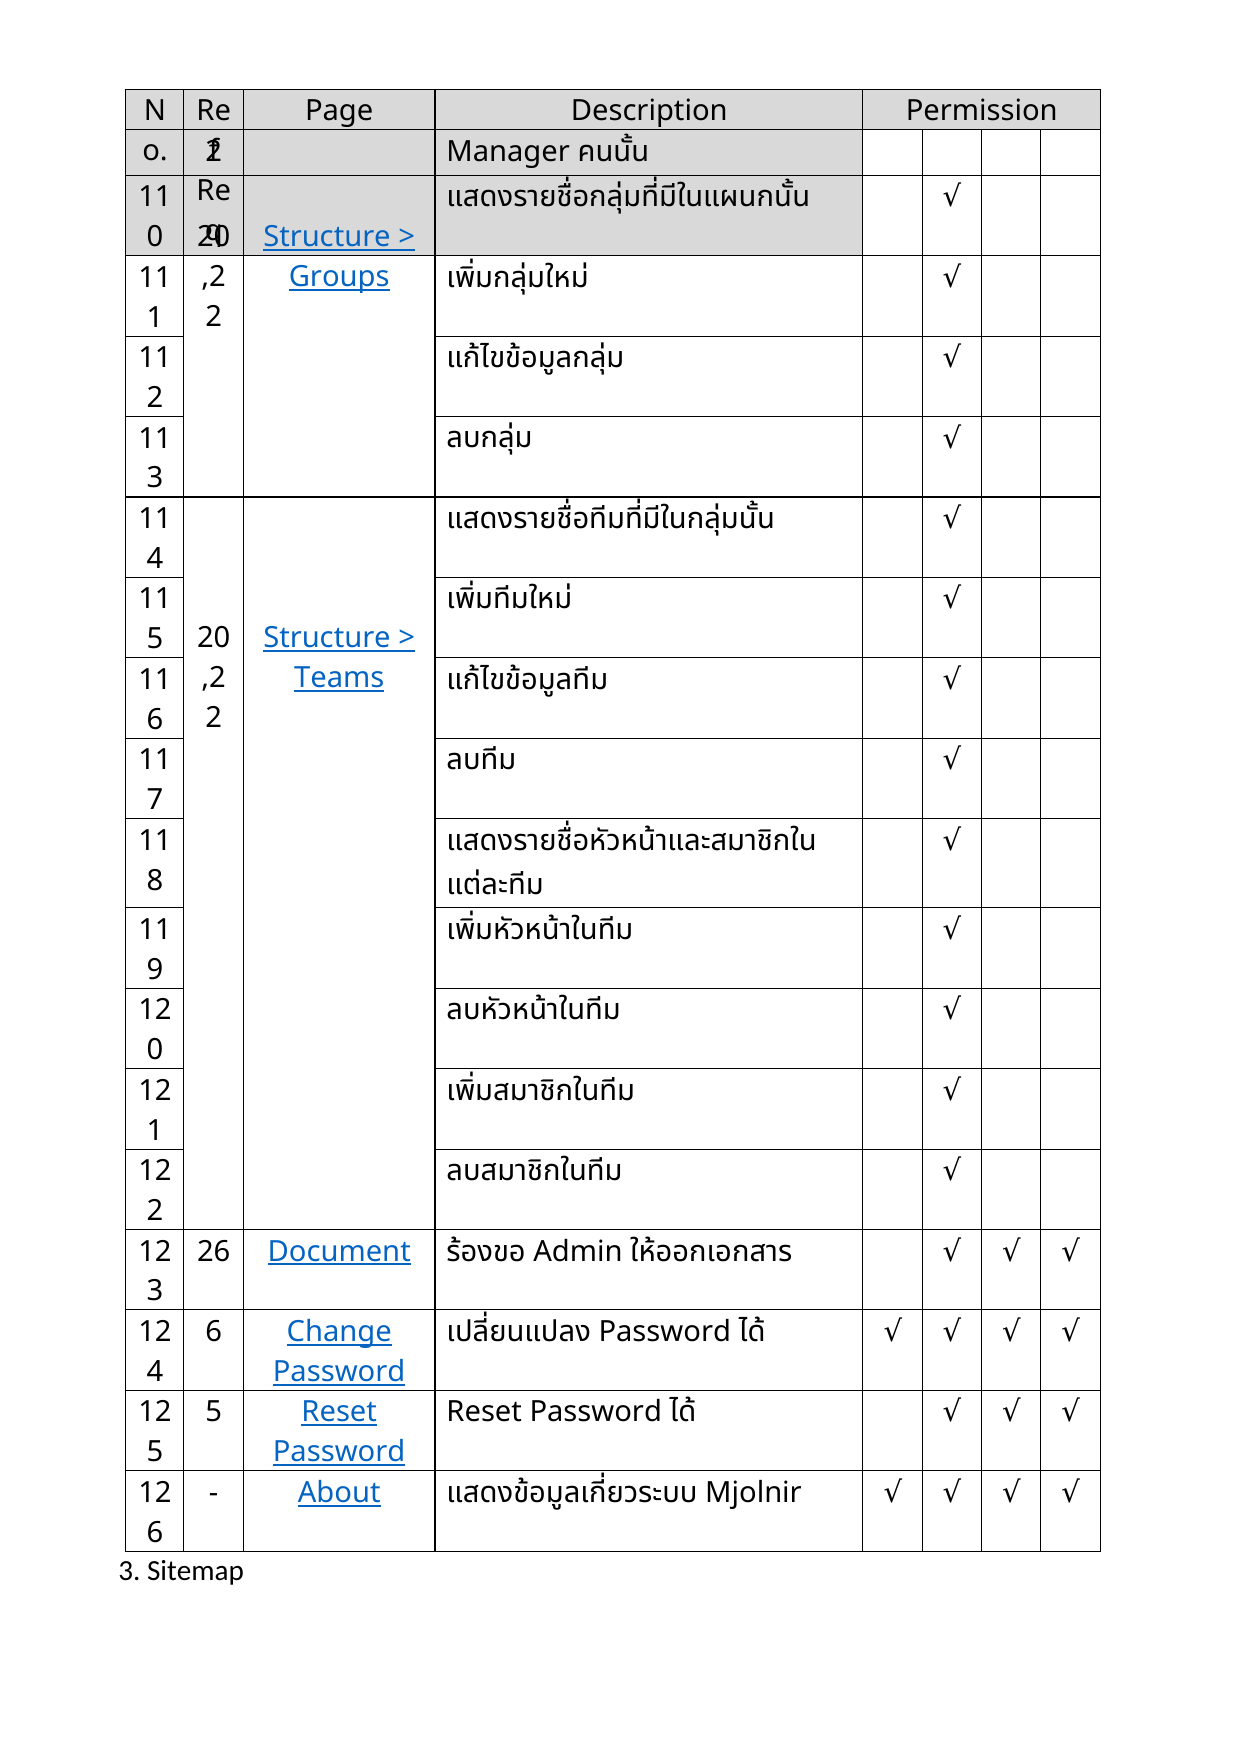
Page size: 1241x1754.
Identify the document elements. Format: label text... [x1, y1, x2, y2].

table_cell [863, 658, 922, 738]
table_cell [863, 989, 922, 1068]
table_cell √ [923, 176, 981, 255]
table_cell [1041, 739, 1100, 818]
table_cell ลบทีม [436, 739, 862, 818]
table_cell [1041, 130, 1100, 175]
table_cell Structure > Groups [244, 176, 434, 255]
table_cell √ [982, 1310, 1040, 1390]
table_cell 20,22 [184, 256, 243, 496]
table_cell [863, 1391, 922, 1470]
table_cell เพิ่มสมาชิกในทีม [436, 1069, 862, 1148]
table_cell [1041, 256, 1100, 336]
table_cell 121 [126, 1069, 183, 1148]
table_cell 117 [126, 739, 183, 818]
table_cell [863, 1069, 922, 1148]
table_cell √ [982, 1471, 1040, 1551]
table_cell [1041, 498, 1100, 577]
table_cell 126 [126, 1471, 183, 1551]
table_header Description [436, 90, 862, 129]
table_cell √ [923, 498, 981, 577]
table_cell √ [923, 1069, 981, 1148]
table_cell √ [923, 658, 981, 738]
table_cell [436, 130, 862, 175]
table_cell แสดงรายชื่อกลุ่มที่มีในแผนกนั้น [436, 176, 862, 255]
table_cell √ [1041, 1391, 1100, 1470]
table_cell แสดงข้อมูลเกี่ยวระบบ Mjolnir [436, 1471, 862, 1551]
table_cell [863, 417, 922, 496]
table_cell √ [923, 1230, 981, 1309]
table_cell - [184, 1471, 243, 1551]
table_cell ร้องขอ Admin ให้ออกเอกสาร [436, 1230, 862, 1309]
table_cell Change Password [244, 1310, 434, 1390]
table_cell √ [1041, 1230, 1100, 1309]
table_cell 120 [126, 989, 183, 1068]
table_cell [982, 130, 1040, 175]
table_cell 125 [126, 1391, 183, 1470]
table_cell [1041, 658, 1100, 738]
table_cell [1041, 578, 1100, 657]
table_cell แก้ไขข้อมูลกลุ่ม [436, 337, 862, 416]
table_cell √ [982, 1230, 1040, 1309]
table_cell [982, 1150, 1040, 1229]
table_cell √ [923, 417, 981, 496]
table_cell [863, 578, 922, 657]
table_cell [982, 989, 1040, 1068]
table_header Ref Req No. [184, 90, 243, 129]
table_cell [863, 337, 922, 416]
table_cell 20,22 [184, 498, 243, 1229]
table_cell √ [1041, 1310, 1100, 1390]
table_cell About [244, 1471, 434, 1551]
table_cell ลบสมาชิกในทีม [436, 1150, 862, 1229]
table_cell เพิ่มทีมใหม่ [436, 578, 862, 657]
table_cell [1041, 819, 1100, 907]
table_cell 5 [184, 1391, 243, 1470]
table_cell √ [982, 1391, 1040, 1470]
table_cell √ [923, 1391, 981, 1470]
table_cell 114 [126, 498, 183, 577]
table_header Page [244, 90, 434, 129]
table_cell √ [863, 1310, 922, 1390]
table_cell [1041, 337, 1100, 416]
table_cell [982, 658, 1040, 738]
table_cell [982, 417, 1040, 496]
table_cell [1041, 989, 1100, 1068]
table_cell √ [923, 989, 981, 1068]
table_cell เปลี่ยนแปลง Password ได้ [436, 1310, 862, 1390]
table_cell [982, 256, 1040, 336]
table_cell ลบกลุ่ม [436, 417, 862, 496]
table_cell [982, 578, 1040, 657]
table_cell [863, 739, 922, 818]
table_cell [982, 176, 1040, 255]
table_cell √ [923, 819, 981, 907]
table_cell [863, 130, 922, 175]
table_cell [1041, 417, 1100, 496]
table_cell Structure > Teams [244, 498, 434, 1229]
table_cell 20,22 [184, 130, 243, 175]
text 3. Sitemap [118, 1552, 1107, 1587]
table_cell [1041, 908, 1100, 988]
table_cell [982, 1069, 1040, 1148]
table_cell [863, 498, 922, 577]
table_cell √ [923, 1150, 981, 1229]
table_cell 26 [184, 1230, 243, 1309]
table_cell [863, 819, 922, 907]
table_cell เพิ่มกลุ่มใหม่ [436, 256, 862, 336]
table_cell 110 [126, 176, 183, 255]
table_cell 124 [126, 1310, 183, 1390]
table_cell [982, 819, 1040, 907]
table_cell 6 [184, 1310, 243, 1390]
table_cell [982, 498, 1040, 577]
table_cell √ [923, 1471, 981, 1551]
table_cell Structure > Groups [244, 256, 434, 496]
table_cell เพิ่มหัวหน้าในทีม [436, 908, 862, 988]
table_cell √ [923, 1310, 981, 1390]
table_cell [863, 1150, 922, 1229]
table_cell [244, 130, 434, 175]
table_cell 113 [126, 417, 183, 496]
table_cell [1041, 176, 1100, 255]
table_cell 111 [126, 256, 183, 336]
table_cell √ [923, 739, 981, 818]
table_cell แสดงรายชื่อหัวหน้าและสมาชิกในแต่ละทีม [436, 819, 862, 907]
table_cell 116 [126, 658, 183, 738]
table_cell 115 [126, 578, 183, 657]
table_cell Reset Password ได้ [436, 1391, 862, 1470]
table_cell 109 [126, 130, 183, 175]
table_cell 119 [126, 908, 183, 988]
table_cell √ [923, 578, 981, 657]
table_cell 122 [126, 1150, 183, 1229]
table_cell √ [923, 337, 981, 416]
table_cell √ [863, 1471, 922, 1551]
table_cell [863, 176, 922, 255]
table_cell 118 [126, 819, 183, 907]
table_header Permission [863, 90, 1100, 129]
table_cell [863, 1230, 922, 1309]
table_cell √ [923, 130, 981, 175]
table_cell [863, 908, 922, 988]
table_cell ลบหัวหน้าในทีม [436, 989, 862, 1068]
table_cell [1041, 1069, 1100, 1148]
table_cell Document [244, 1230, 434, 1309]
table_cell 112 [126, 337, 183, 416]
table_cell [863, 256, 922, 336]
table_cell [982, 739, 1040, 818]
table_cell แสดงรายชื่อทีมที่มีในกลุ่มนั้น [436, 498, 862, 577]
table_cell 123 [126, 1230, 183, 1309]
table_header No. [126, 90, 183, 129]
table_cell Reset Password [244, 1391, 434, 1470]
table_cell [982, 908, 1040, 988]
table_cell [982, 337, 1040, 416]
table_cell √ [1041, 1471, 1100, 1551]
table_cell [1041, 1150, 1100, 1229]
table_cell √ [923, 908, 981, 988]
table_cell 20,22 [184, 176, 243, 255]
table_cell √ [923, 256, 981, 336]
table_cell แก้ไขข้อมูลทีม [436, 658, 862, 738]
